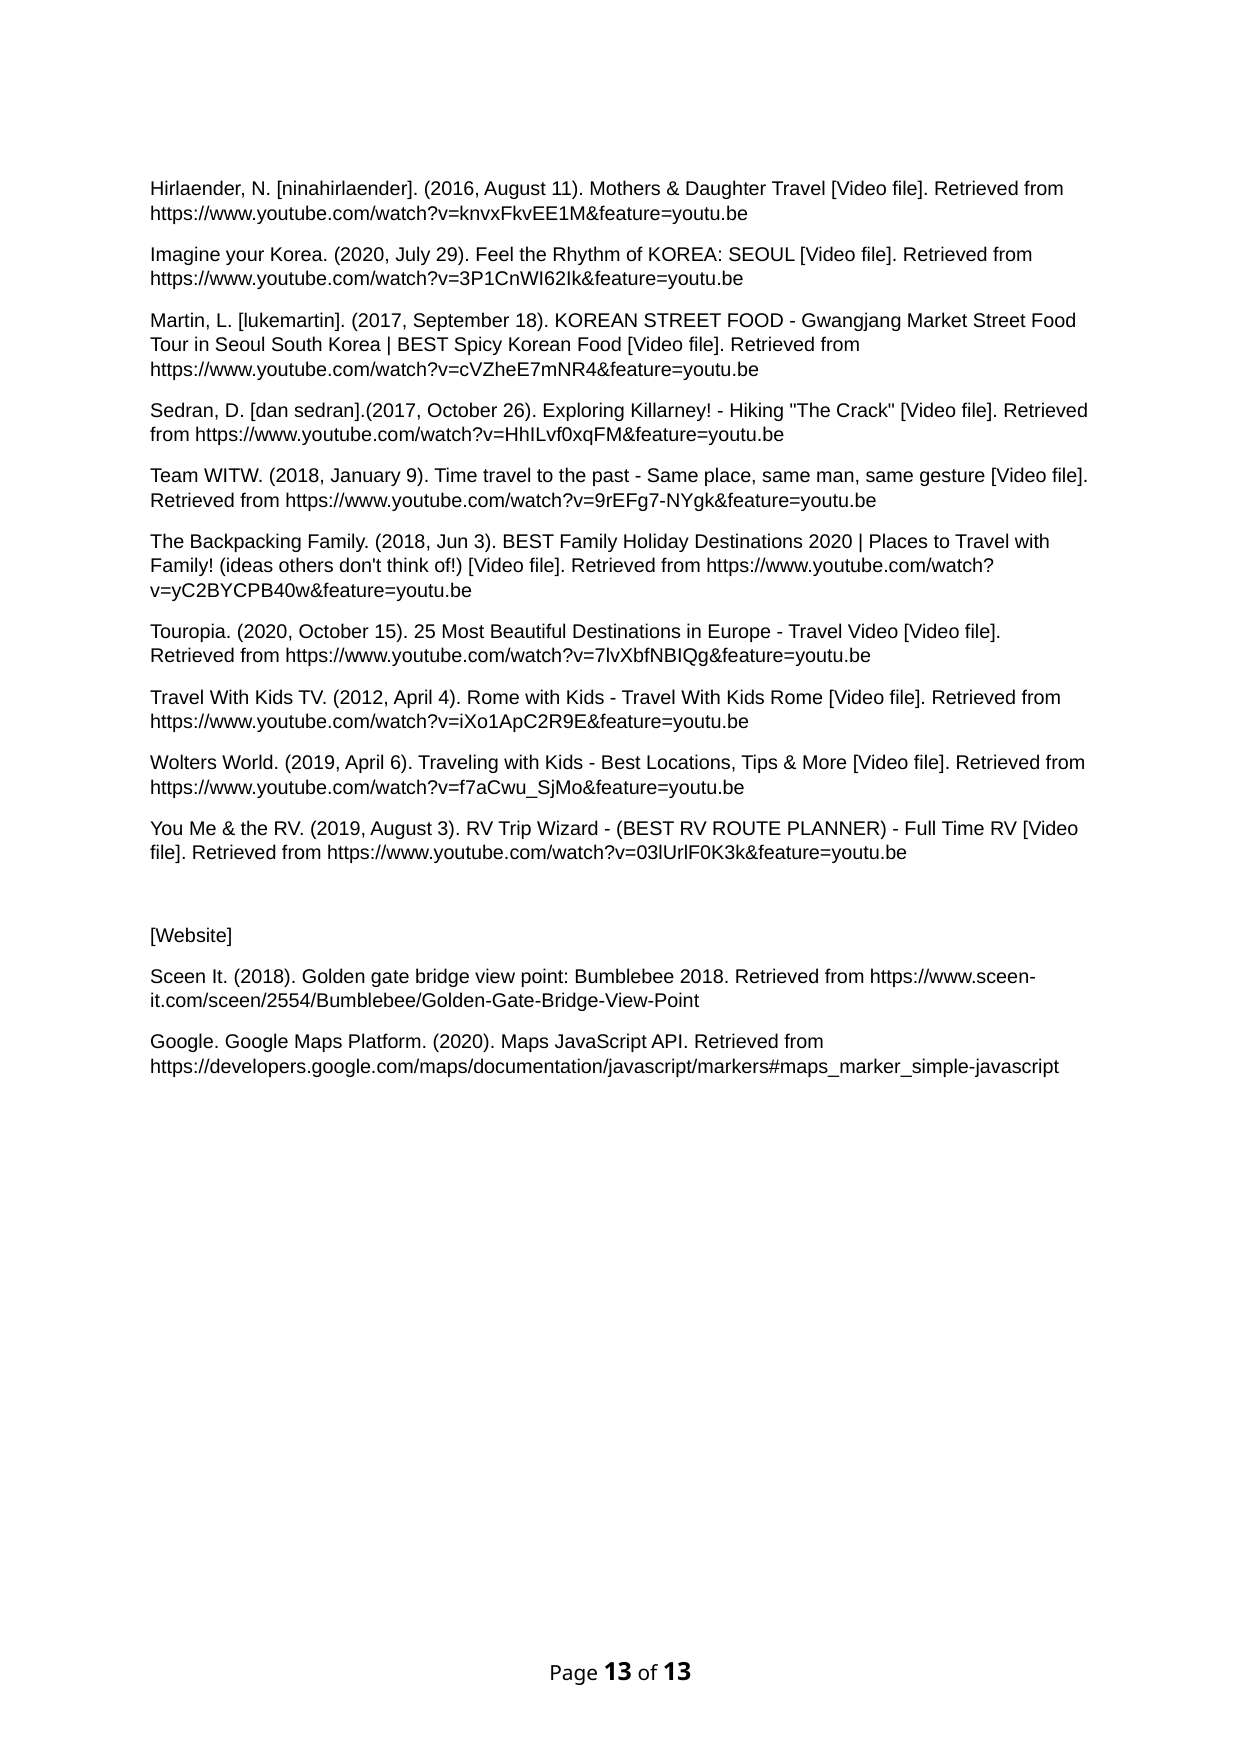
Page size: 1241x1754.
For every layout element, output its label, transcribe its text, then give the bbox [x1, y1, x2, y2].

text Google. Google Maps Platform. (2020). Maps JavaScript API. Retrieved from https://developers.google.com/maps/documentation/javascript/markers#maps_marker_simple-javascript [150, 1030, 1090, 1077]
text [Website] [150, 923, 1090, 946]
text Martin, L. [lukemartin]. (2017, September 18). KOREAN STREET FOOD - Gwangjang Market Street Food Tour in Seoul South Korea | BEST Spicy Korean Food [Video file]. Retrieved from https://www.youtube.com/watch?v=cVZheE7mNR4&feature=youtu.be [150, 308, 1090, 380]
text You Me & the RV. (2019, August 3). RV Trip Wizard - (BEST RV ROUTE PLANNER) - Full Time RV [Video file]. Retrieved from https://www.youtube.com/watch?v=03lUrlF0K3k&feature=youtu.be [150, 817, 1090, 864]
text Hirlaender, N. [ninahirlaender]. (2016, August 11). Mothers & Daughter Travel [Video file]. Retrieved from https://www.youtube.com/watch?v=knvxFkvEE1M&feature=youtu.be [150, 177, 1090, 224]
text Touropia. (2020, October 15). 25 Most Beautiful Destinations in Europe - Travel Video [Video file]. Retrieved from https://www.youtube.com/watch?v=7lvXbfNBIQg&feature=youtu.be [150, 620, 1090, 667]
text Imagine your Korea. (2020, July 29). Feel the Rhythm of KOREA: SEOUL [Video file]. Retrieved from https://www.youtube.com/watch?v=3P1CnWI62Ik&feature=youtu.be [150, 243, 1090, 290]
text The Backpacking Family. (2018, Jun 3). BEST Family Holiday Destinations 2020 | Places to Travel with Family! (ideas others don't think of!) [Video file]. Retrieved from https://www.youtube.com/watch?v=yC2BYCPB40w&feature=youtu.be [150, 530, 1090, 601]
text Wolters World. (2019, April 6). Traveling with Kids - Best Locations, Tips & More [Video file]. Retrieved from https://www.youtube.com/watch?v=f7aCwu_SjMo&feature=youtu.be [150, 751, 1090, 798]
text Team WITW. (2018, January 9). Time travel to the past - Same place, same man, same gesture [Video file]. Retrieved from https://www.youtube.com/watch?v=9rEFg7-NYgk&feature=youtu.be [150, 464, 1090, 511]
text Sceen It. (2018). Golden gate bridge view point: Bumblebee 2018. Retrieved from https://www.sceen-it.com/sceen/2554/Bumblebee/Golden-Gate-Bridge-View-Point [150, 965, 1090, 1012]
text Sedran, D. [dan sedran].(2017, October 26). Exploring Killarney! - Hiking "The Crack" [Video file]. Retrieved from https://www.youtube.com/watch?v=HhILvf0xqFM&feature=youtu.be [150, 398, 1090, 446]
text Travel With Kids TV. (2012, April 4). Rome with Kids - Travel With Kids Rome [Video file]. Retrieved from https://www.youtube.com/watch?v=iXo1ApC2R9E&feature=youtu.be [150, 686, 1090, 733]
